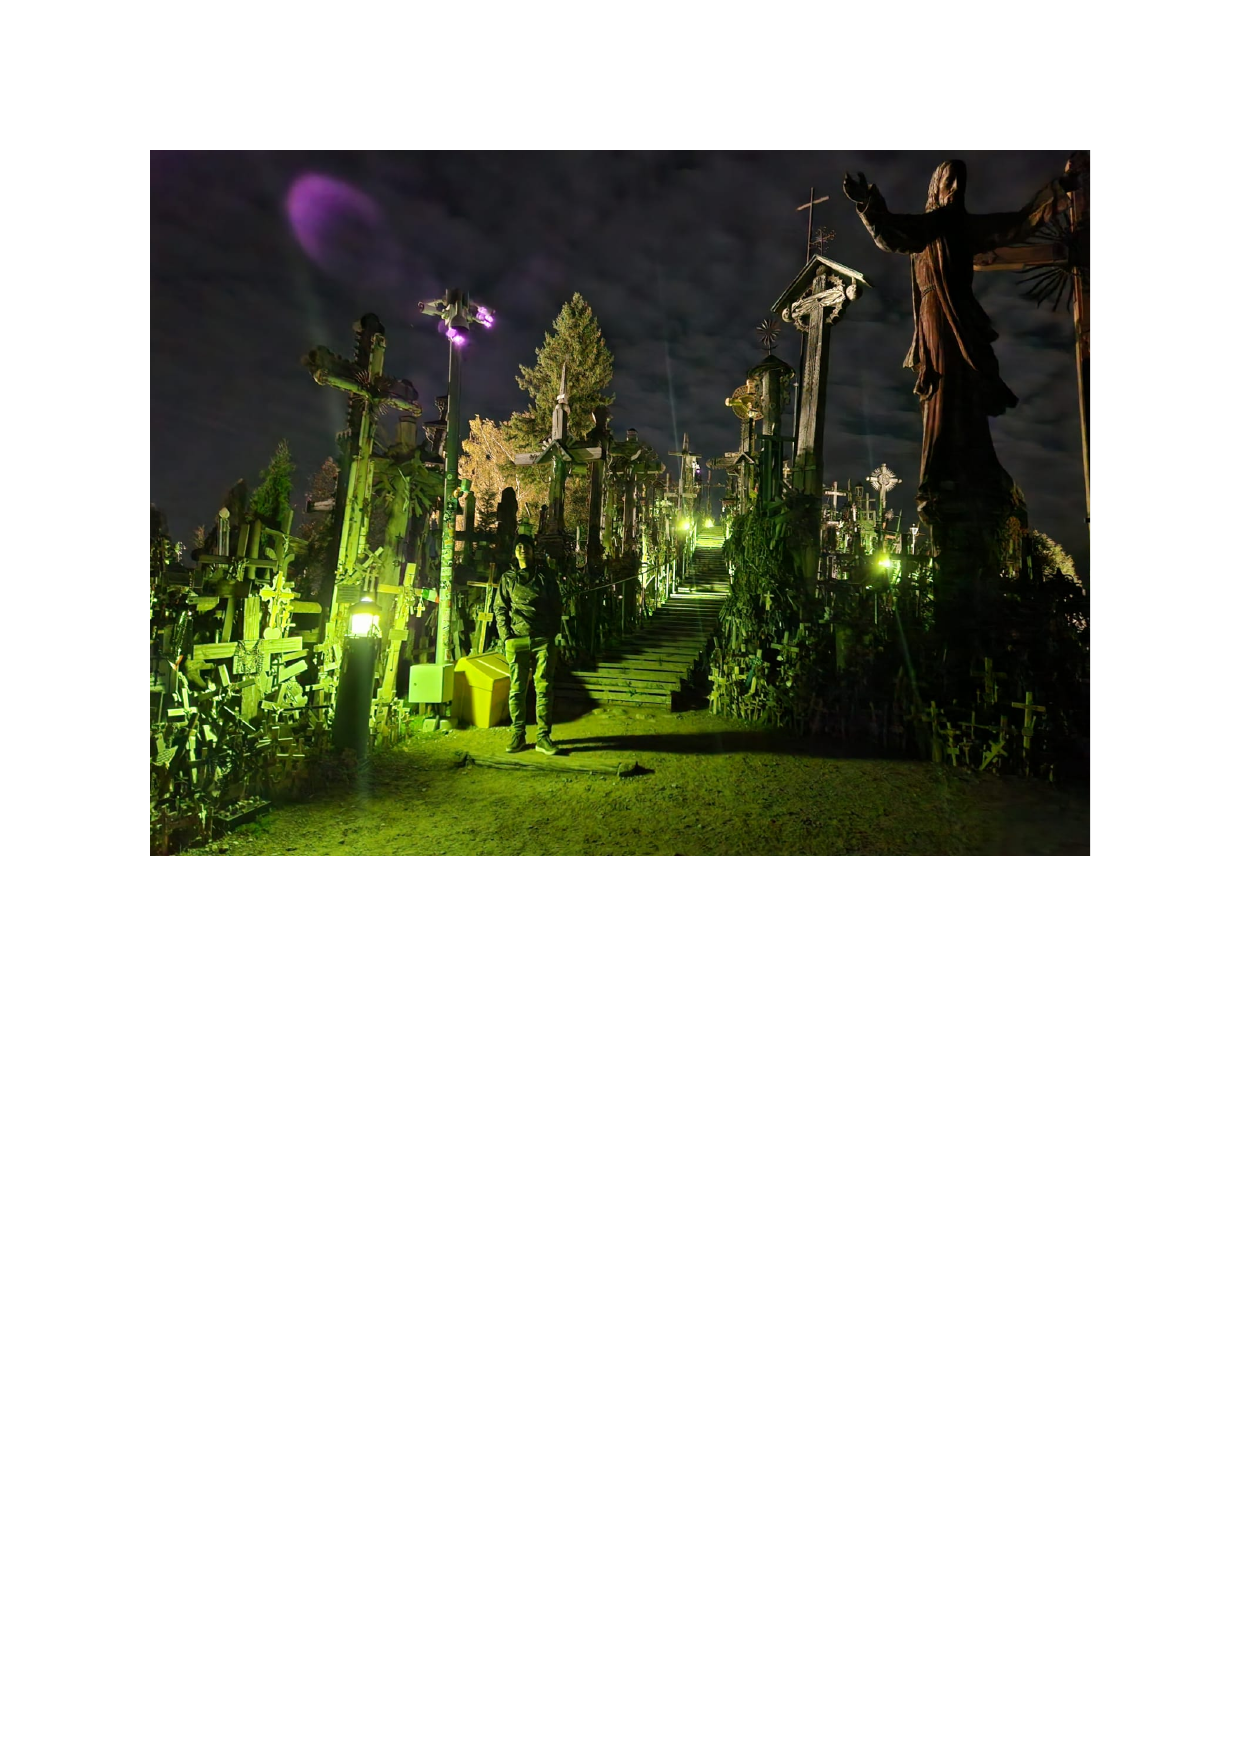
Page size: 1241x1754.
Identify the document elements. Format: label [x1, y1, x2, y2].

picture [150, 150, 1091, 856]
